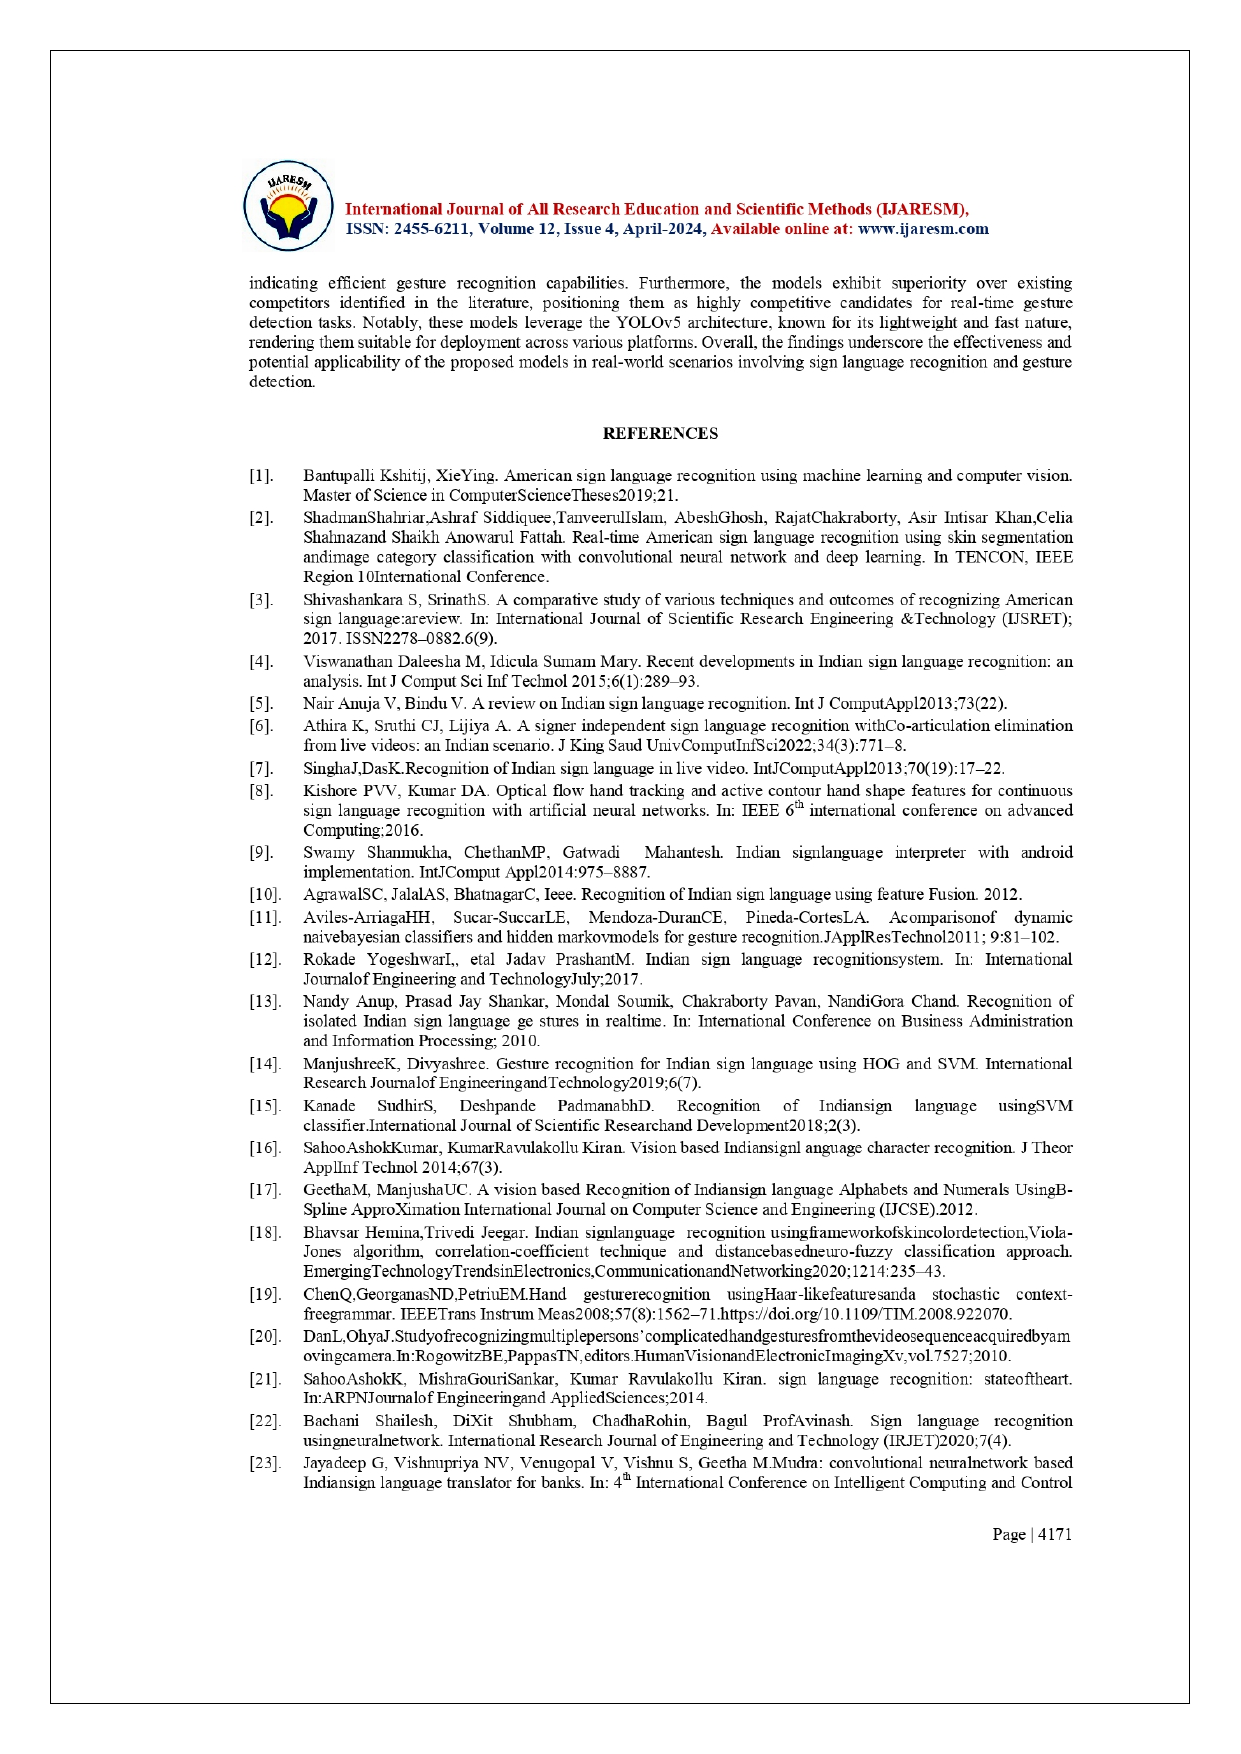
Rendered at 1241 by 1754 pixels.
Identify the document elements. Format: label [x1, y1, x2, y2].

picture [150, 150, 1171, 1593]
